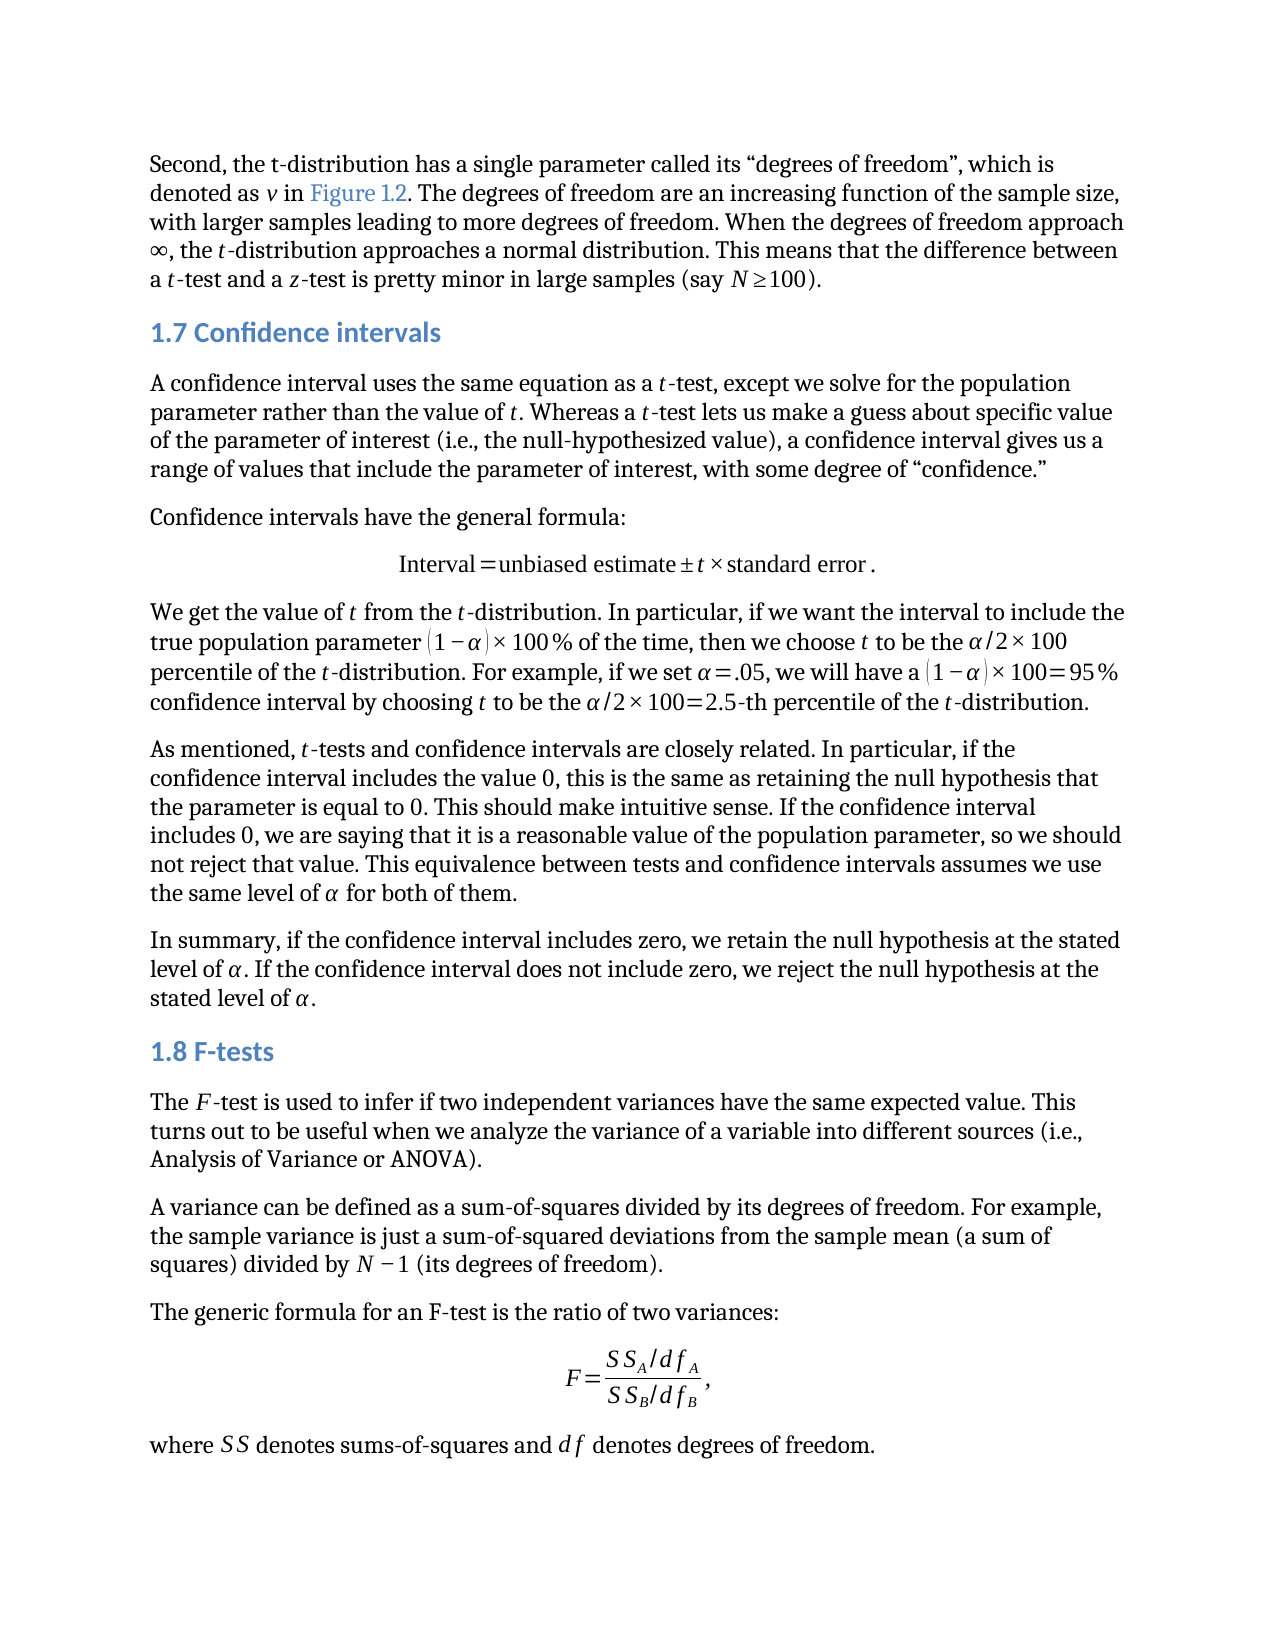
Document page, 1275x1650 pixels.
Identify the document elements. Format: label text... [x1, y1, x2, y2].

text As mentioned, -tests and confidence intervals are closely related. In particular, if the confidence interval includes the value , this is the same as retaining the null hypothesis that the parameter is equal to . This should make intuitive sense. If the confidence interval includes , we are saying that it is a reasonable value of the population parameter, so we should not reject that value. This equivalence between tests and confidence intervals assumes we use the same level of for both of them. [150, 735, 1125, 908]
text In summary, if the confidence interval includes zero, we retain the null hypothesis at the stated level of . If the confidence interval does not include zero, we reject the null hypothesis at the stated level of . [150, 926, 1125, 1013]
text The generic formula for an F-test is the ratio of two variances: [150, 1298, 1125, 1327]
text Second, the t-distribution has a single parameter called its “degrees of freedom”, which is denoted as in Figure 1.2. The degrees of freedom are an increasing function of the sample size, with larger samples leading to more degrees of freedom. When the degrees of freedom approach , the -distribution approaches a normal distribution. This means that the difference between a -test and a -test is pretty minor in large samples (say ). [150, 150, 1125, 294]
text where denotes sums-of-squares and denotes degrees of freedom. [150, 1431, 1125, 1459]
text A confidence interval uses the same equation as a -test, except we solve for the population parameter rather than the value of . Whereas a -test lets us make a guess about specific value of the parameter of interest (i.e., the null-hypothesized value), a confidence interval gives us a range of values that include the parameter of interest, with some degree of “confidence.” [150, 369, 1125, 484]
text We get the value of from the -distribution. In particular, if we want the interval to include the true population parameter of the time, then we choose to be the percentile of the -distribution. For example, if we set , we will have a confidence interval by choosing to be the -th percentile of the -distribution. [150, 598, 1125, 716]
text Confidence intervals have the general formula: [150, 503, 1125, 531]
text A variance can be defined as a sum-of-squares divided by its degrees of freedom. For example, the sample variance is just a sum-of-squared deviations from the sample mean (a sum of squares) divided by (its degrees of freedom). [150, 1193, 1125, 1279]
subtitle 1.7 Confidence intervals [150, 314, 1125, 350]
text The -test is used to infer if two independent variances have the same expected value. This turns out to be useful when we analyze the variance of a variable into different sources (i.e., Analysis of Variance or ANOVA). [150, 1088, 1125, 1174]
subtitle 1.8 F-tests [150, 1033, 1125, 1069]
